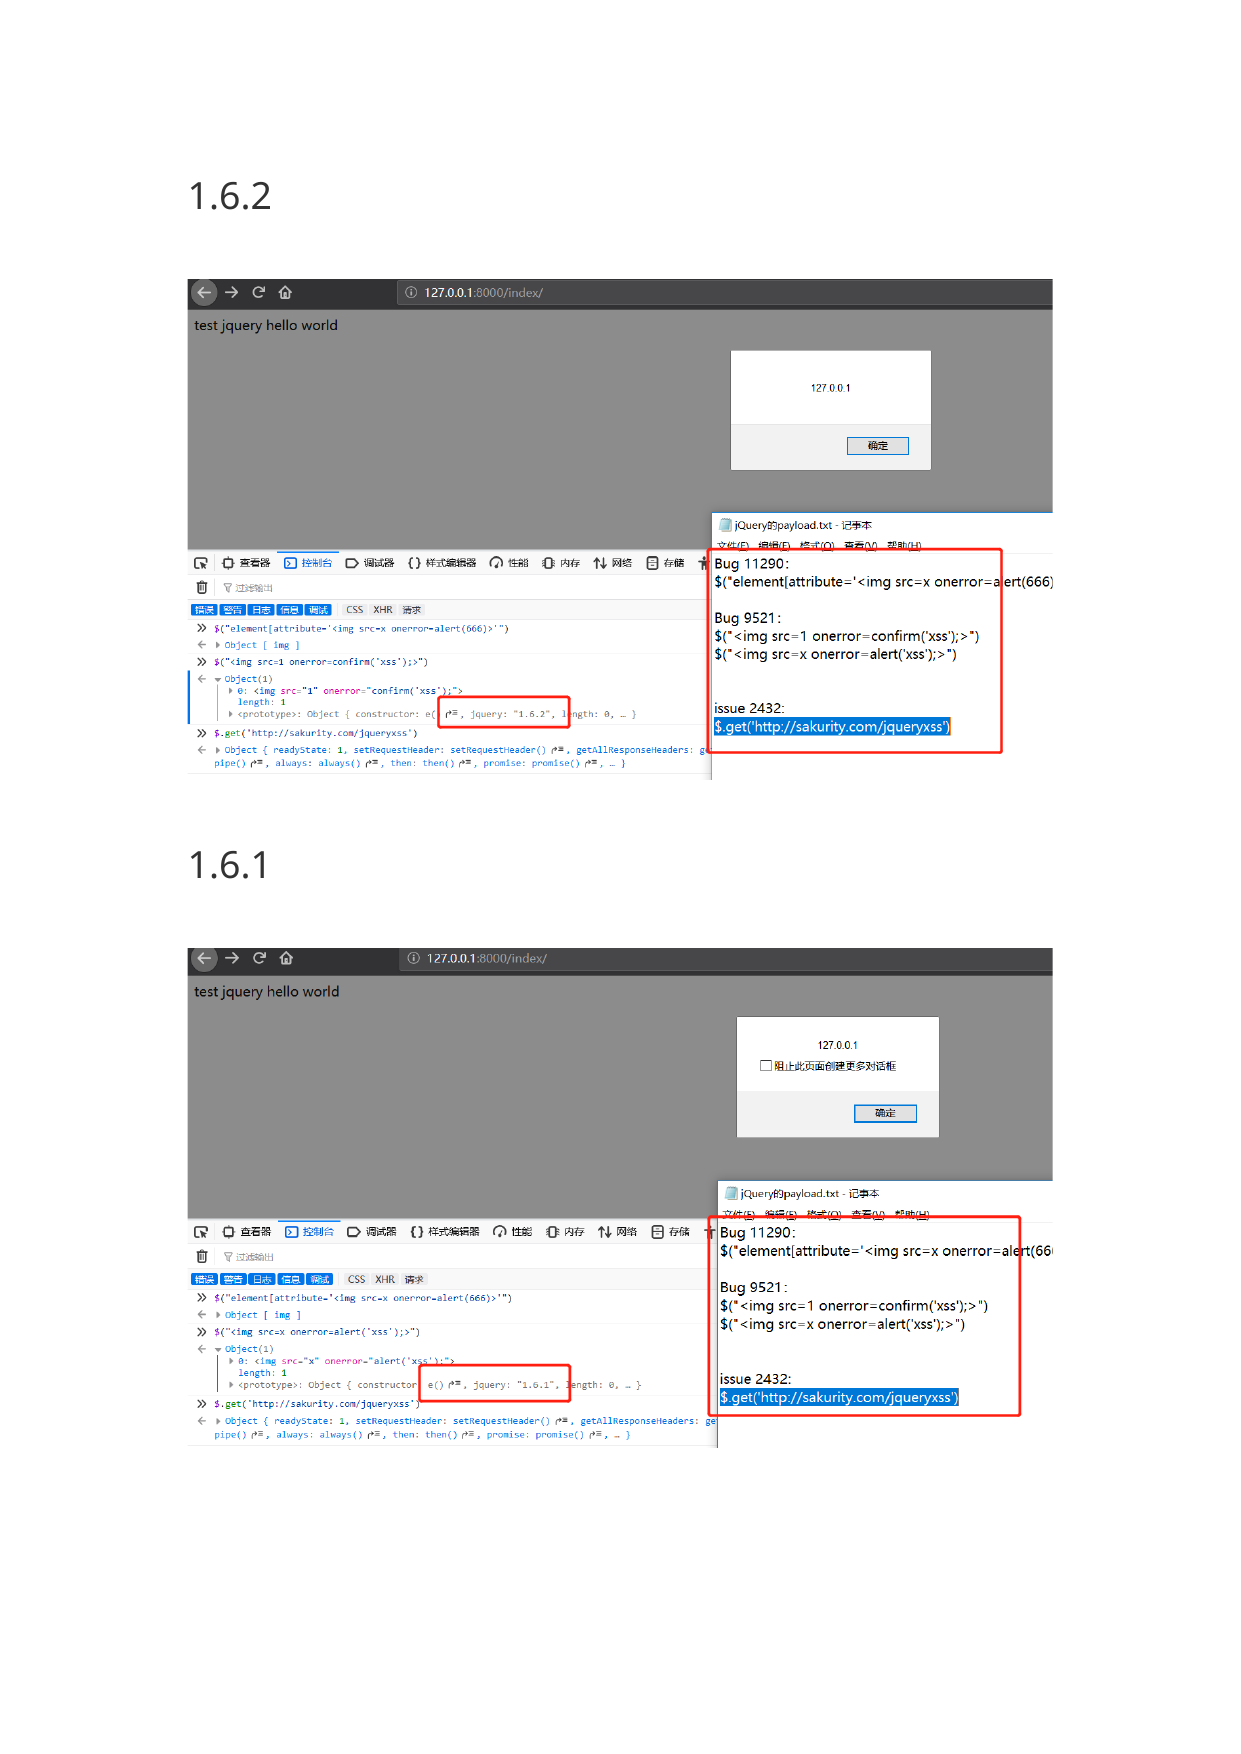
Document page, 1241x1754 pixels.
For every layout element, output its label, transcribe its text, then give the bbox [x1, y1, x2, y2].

subtitle 1.6.2 [187, 162, 1053, 227]
subtitle 1.6.1 [187, 831, 1053, 896]
picture [187, 279, 1053, 780]
picture [187, 948, 1053, 1448]
